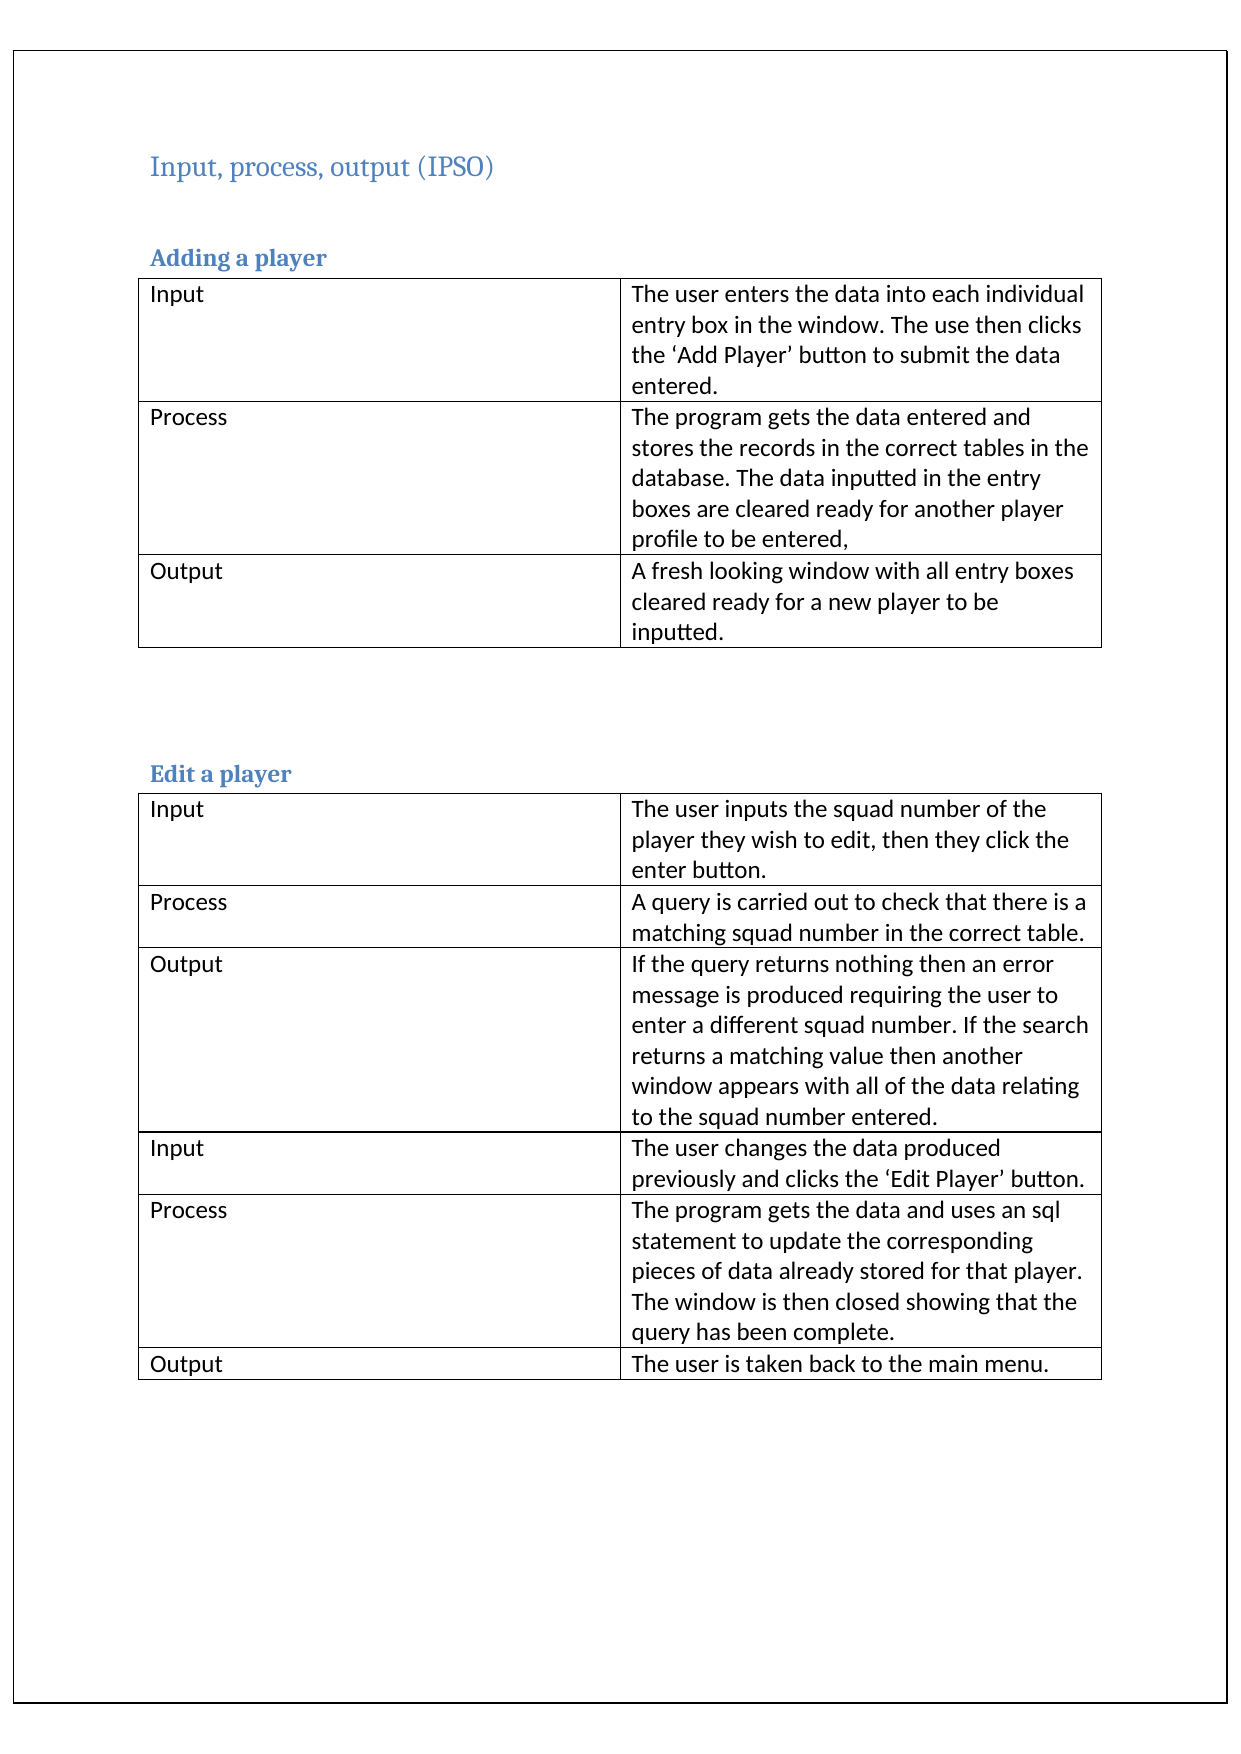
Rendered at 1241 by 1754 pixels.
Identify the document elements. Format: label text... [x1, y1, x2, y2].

table_cell If the query returns nothing then an error message is produced requiring the user to enter a different squad number. If the search returns a matching value then another window appears with all of the data relating to the squad number entered. [621, 948, 1101, 1131]
table_cell Output [139, 555, 620, 647]
table_cell Output [139, 948, 620, 1131]
table_cell Process [139, 402, 620, 554]
table_header Input [139, 279, 620, 401]
table_cell Output [139, 1348, 620, 1379]
subtitle Input, process, output (IPSO) [150, 150, 1089, 183]
subtitle Adding a player [150, 244, 1089, 273]
table_cell A query is carried out to check that there is a matching squad number in the correct table. [621, 886, 1101, 947]
table_cell The program gets the data entered and stores the records in the correct tables in the database. The data inputted in the entry boxes are cleared ready for another player profile to be entered, [621, 402, 1101, 554]
table_cell The program gets the data and uses an sql statement to update the corresponding pieces of data already stored for that player. The window is then closed showing that the query has been complete. [621, 1195, 1101, 1347]
table_header Input [139, 794, 620, 885]
table_cell Process [139, 886, 620, 947]
table_cell Process [139, 1195, 620, 1347]
subtitle Edit a player [150, 759, 1089, 788]
table_header The user enters the data into each individual entry box in the window. The use then clicks the ‘Add Player’ button to submit the data entered. [621, 279, 1101, 401]
table_cell The user is taken back to the main menu. [621, 1348, 1101, 1379]
table_header The user inputs the squad number of the player they wish to edit, then they click the enter button. [621, 794, 1101, 885]
table_cell Input [139, 1133, 620, 1193]
table_cell The user changes the data produced previously and clicks the ‘Edit Player’ button. [621, 1133, 1101, 1193]
table_cell A fresh looking window with all entry boxes cleared ready for a new player to be inputted. [621, 555, 1101, 647]
